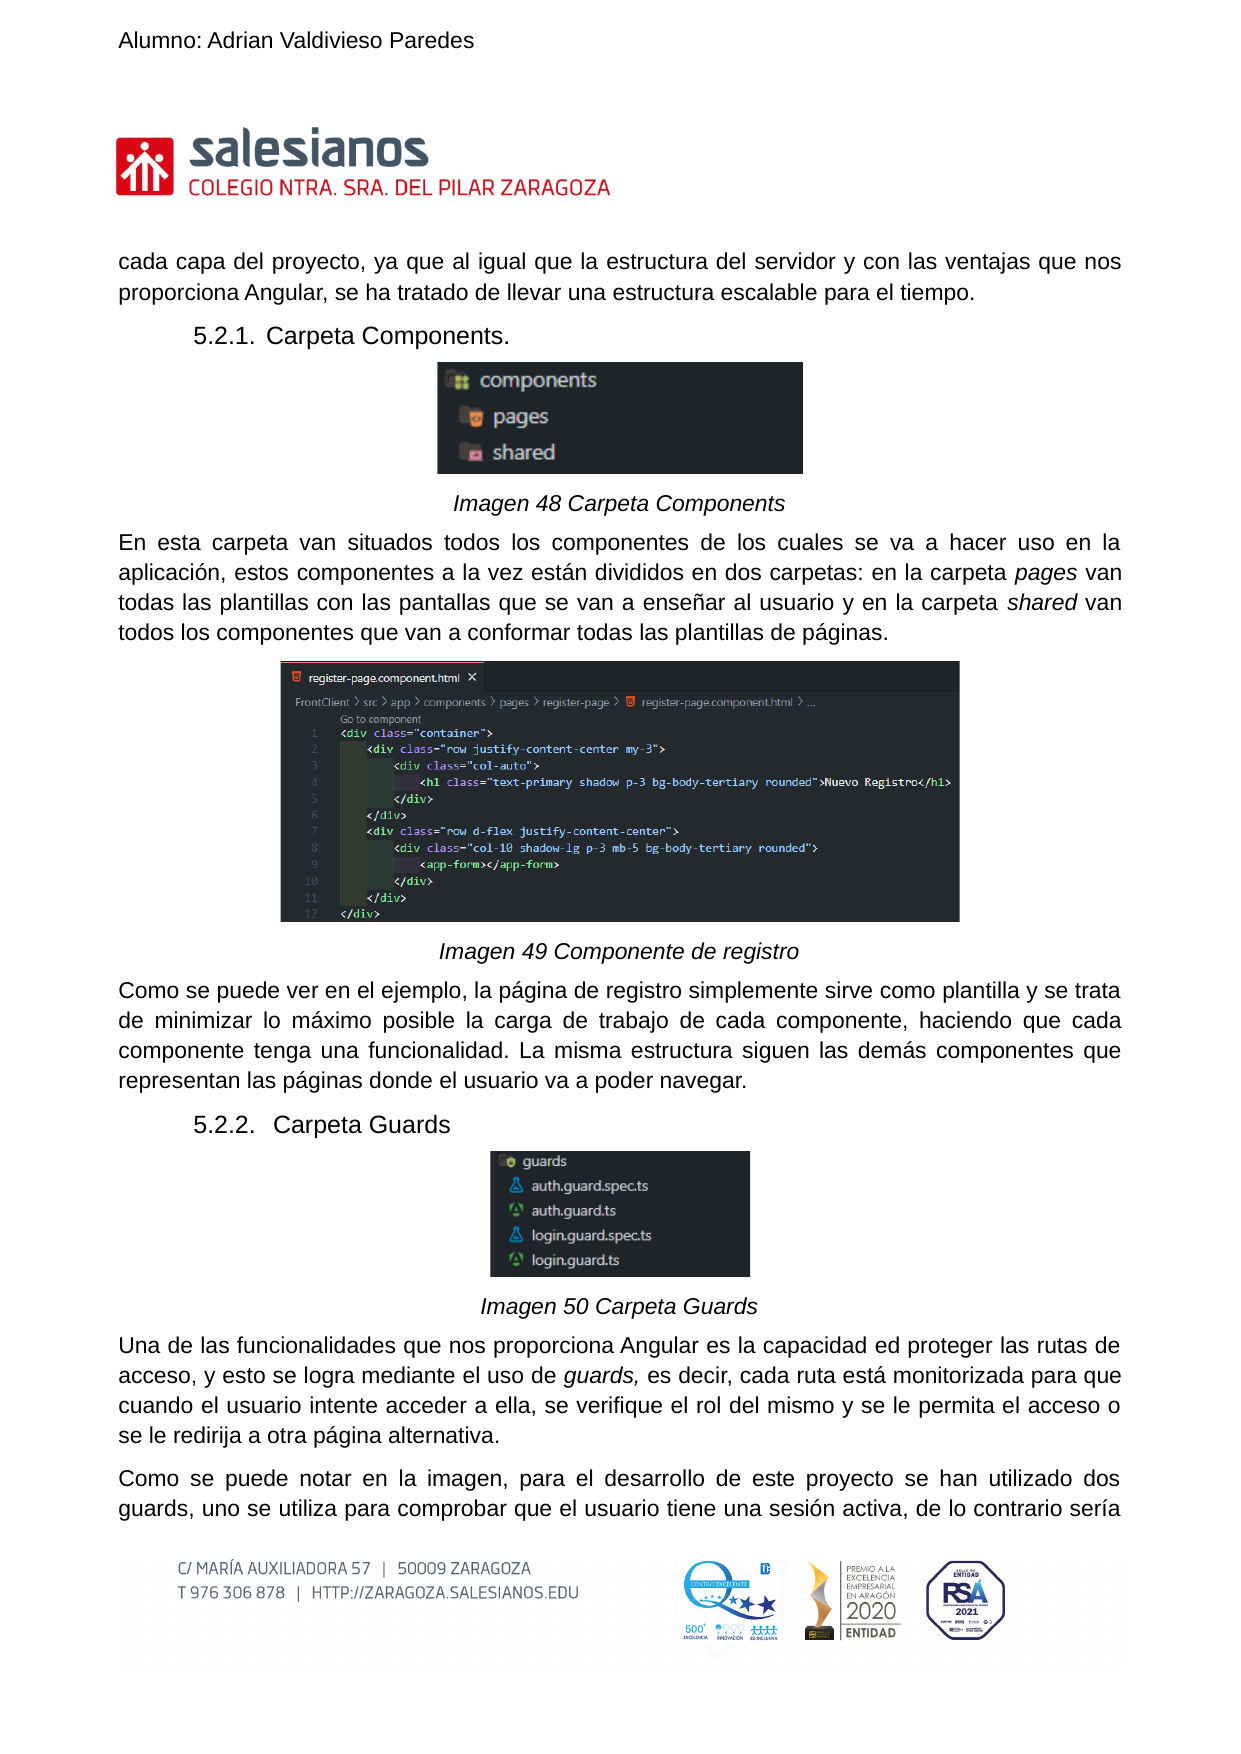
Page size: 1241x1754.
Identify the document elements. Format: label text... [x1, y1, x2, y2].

text Una de las funcionalidades que nos proporciona Angular es la capacidad ed proteger las rutas de acceso, y esto se logra mediante el uso de guards, es decir, cada ruta está monitorizada para que cuando el usuario intente acceder a ella, se verifique el rol del mismo y se le permita el acceso o se le redirija a otra página alternativa. [118, 1332, 1122, 1449]
text Carpeta Components. [193, 321, 1122, 350]
picture [100, 115, 629, 217]
picture [118, 1557, 1123, 1667]
text Carpeta Guards [193, 1110, 1122, 1139]
text Imagen 50 Carpeta Guards [118, 1293, 1122, 1319]
text Como se puede ver en el ejemplo, la página de registro simplemente sirve como plantilla y se trata de minimizar lo máximo posible la carga de trabajo de cada componente, haciendo que cada componente tenga una funcionalidad. La misma estructura siguen las demás componentes que representan las páginas donde el usuario va a poder navegar. [118, 977, 1122, 1094]
text Imagen 49 Componente de registro [118, 938, 1122, 964]
picture [490, 1151, 750, 1277]
picture [280, 661, 960, 922]
text En esta carpeta van situados todos los componentes de los cuales se va a hacer uso en la aplicación, estos componentes a la vez están divididos en dos carpetas: en la carpeta pages van todas las plantillas con las pantallas que se van a enseñar al usuario y en la carpeta shared van todos los componentes que van a conformar todas las plantillas de páginas. [118, 528, 1122, 646]
text Imagen 48 Carpeta Components [118, 490, 1122, 516]
picture [437, 362, 803, 474]
